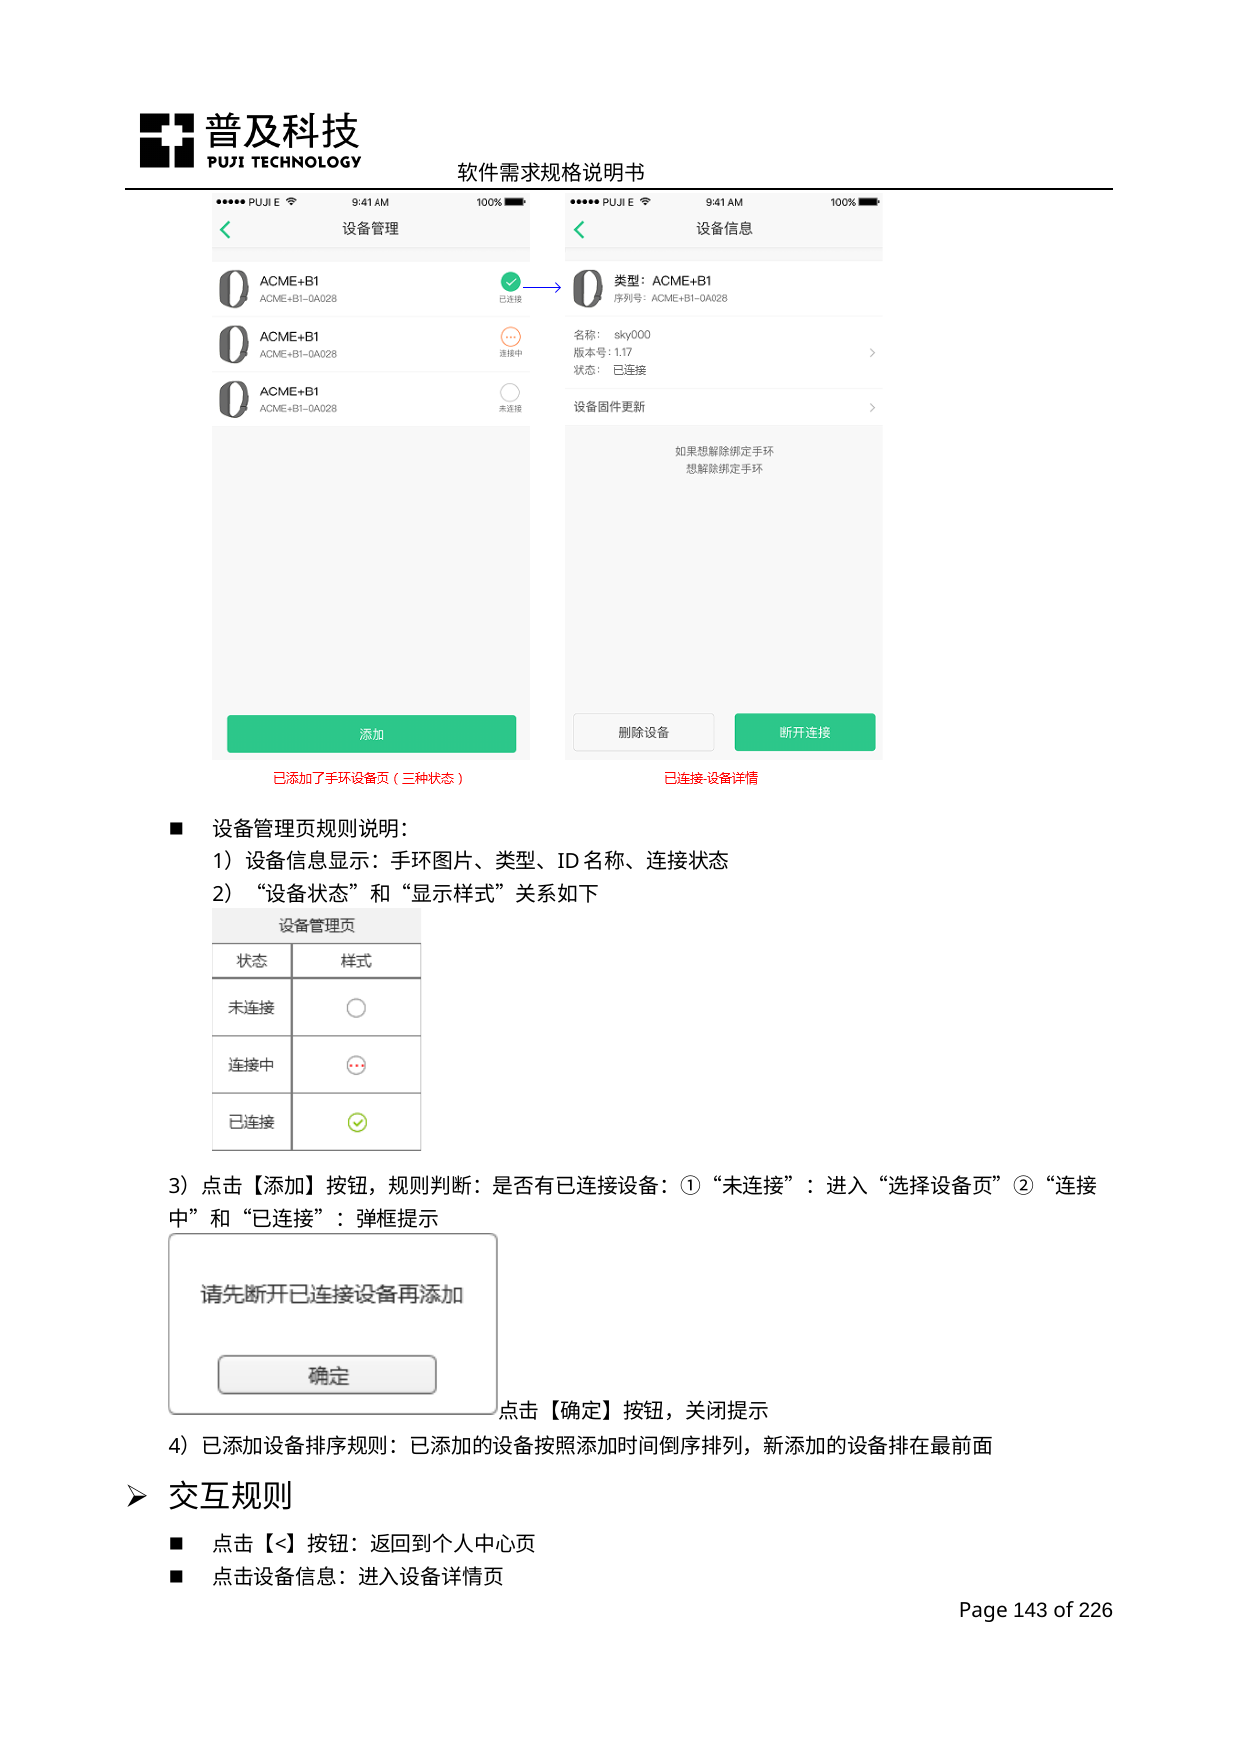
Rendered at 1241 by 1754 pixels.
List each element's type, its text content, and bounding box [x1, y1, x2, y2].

picture [124, 103, 365, 180]
list 点击【<】按钮：返回到个人中心页 [168, 1526, 1113, 1559]
picture [212, 908, 422, 1151]
picture [212, 193, 883, 785]
list 设备管理页规则说明： [168, 811, 1113, 844]
list 交互规则 [124, 1461, 1113, 1526]
list 2）“设备状态”和“显示样式”关系如下 [212, 876, 1113, 909]
list 3）点击【添加】按钮，规则判断：是否有已连接设备：①“未连接”：进入“选择设备页”②“连接中”和“已连接”：弹框提示 [168, 1169, 1113, 1234]
list 1）设备信息显示：手环图片、类型、ID名称、连接状态 [212, 844, 1113, 876]
list 4）已添加设备排序规则：已添加的设备按照添加时间倒序排列，新添加的设备排在最前面 [168, 1429, 1113, 1461]
picture [168, 1233, 498, 1415]
list 点击设备信息：进入设备详情页 [168, 1559, 1113, 1591]
